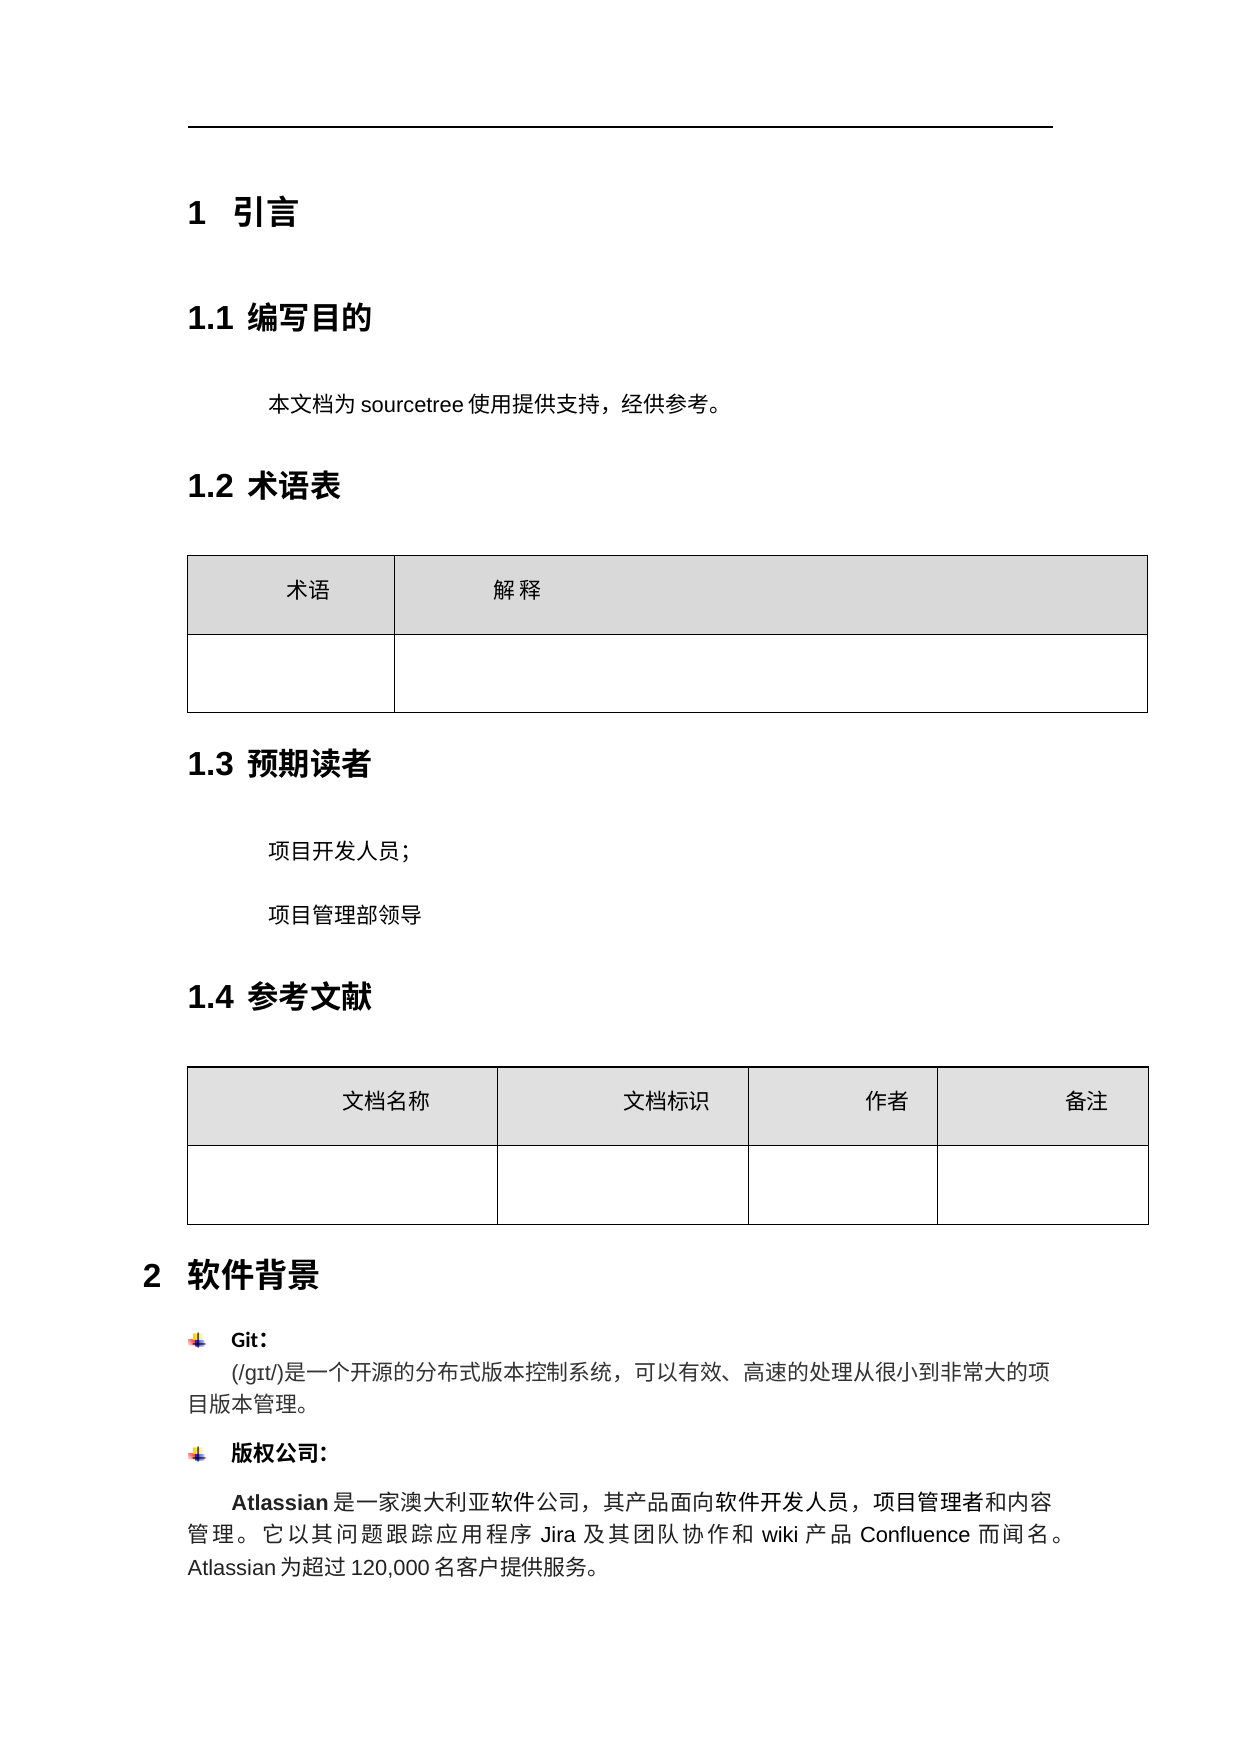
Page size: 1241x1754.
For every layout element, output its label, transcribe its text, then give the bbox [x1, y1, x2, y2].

subtitle 编写目的 [187, 283, 1053, 348]
table_cell [938, 1146, 1148, 1223]
table_cell [749, 1146, 937, 1223]
table_header 解 释 [395, 556, 1147, 634]
subtitle 引言 [187, 178, 1053, 243]
text 项目管理部领导 [231, 898, 1053, 931]
text 项目开发人员； [231, 833, 1053, 866]
list 版权公司： [187, 1436, 1053, 1468]
text 本文档为sourcetree使用提供支持，经供参考。 [231, 387, 1053, 419]
table_cell [395, 635, 1147, 712]
picture [188, 1331, 206, 1348]
table_header 术语 [188, 556, 394, 634]
subtitle 预期读者 [187, 729, 1053, 794]
table_header 文档名称 [188, 1068, 497, 1145]
subtitle 参考文献 [187, 963, 1053, 1028]
table_cell [188, 1146, 497, 1223]
list Git： [187, 1322, 1053, 1354]
table_header 备注 [938, 1068, 1148, 1145]
table_header 作者 [749, 1068, 937, 1145]
table_header 文档标识 [498, 1068, 748, 1145]
table_cell [188, 635, 394, 712]
picture [188, 1445, 206, 1462]
table_cell [498, 1146, 748, 1223]
subtitle 软件背景 [143, 1241, 1053, 1306]
text Atlassian是一家澳大利亚软件公司，其产品面向软件开发人员，项目管理者和内容管理。它以其问题跟踪应用程序Jira及其团队协作和wiki产品Confluence而闻名。Atlassian为超过120,000名客户提供服务。 [187, 1484, 1053, 1582]
subtitle 术语表 [187, 451, 1053, 516]
text (/gɪt/)是一个开源的分布式版本控制系统，可以有效、高速的处理从很小到非常大的项目版本管理。 [187, 1354, 1053, 1419]
